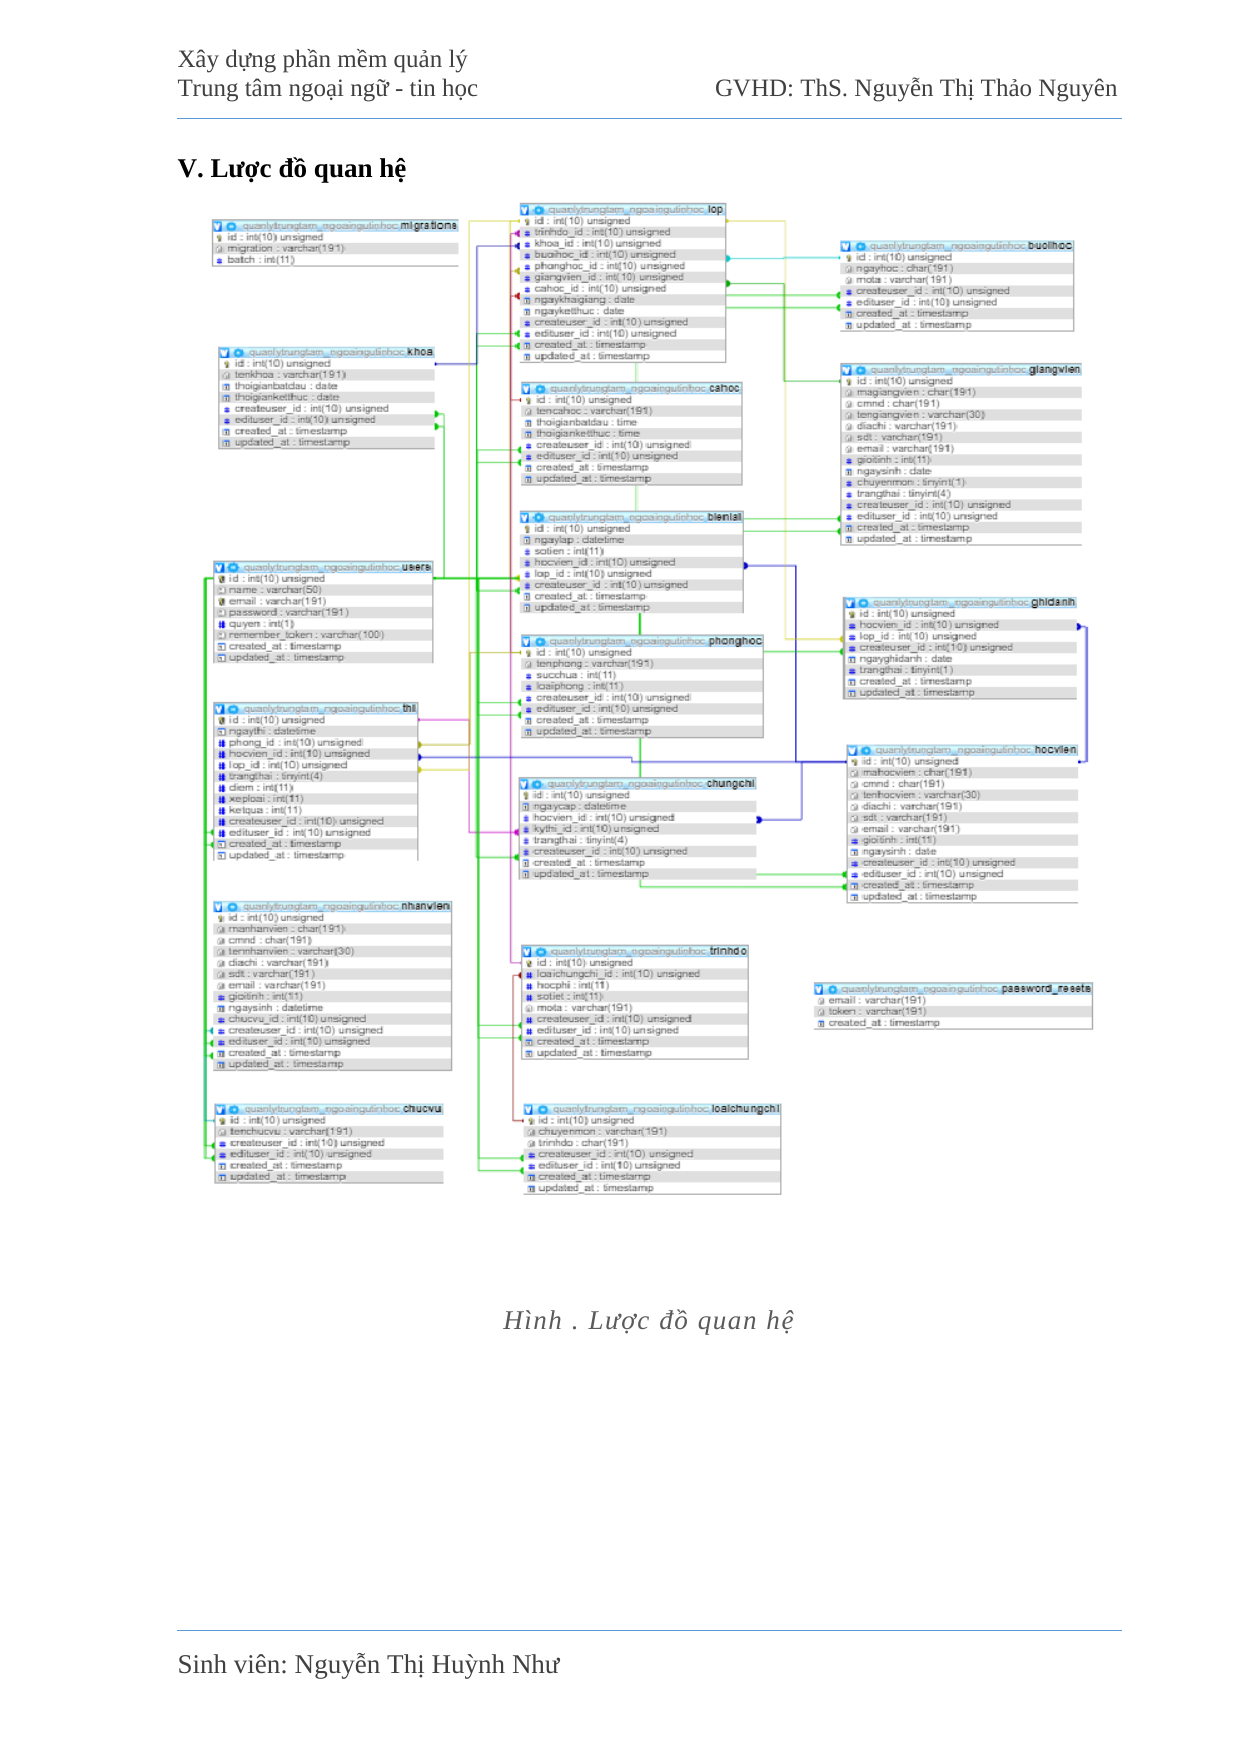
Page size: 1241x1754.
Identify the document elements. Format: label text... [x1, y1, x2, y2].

picture [187, 193, 1112, 1210]
subtitle V. Lược đồ quan hệ [177, 152, 1122, 183]
subtitle Hình . Lược đồ quan hệ [177, 1304, 1122, 1336]
